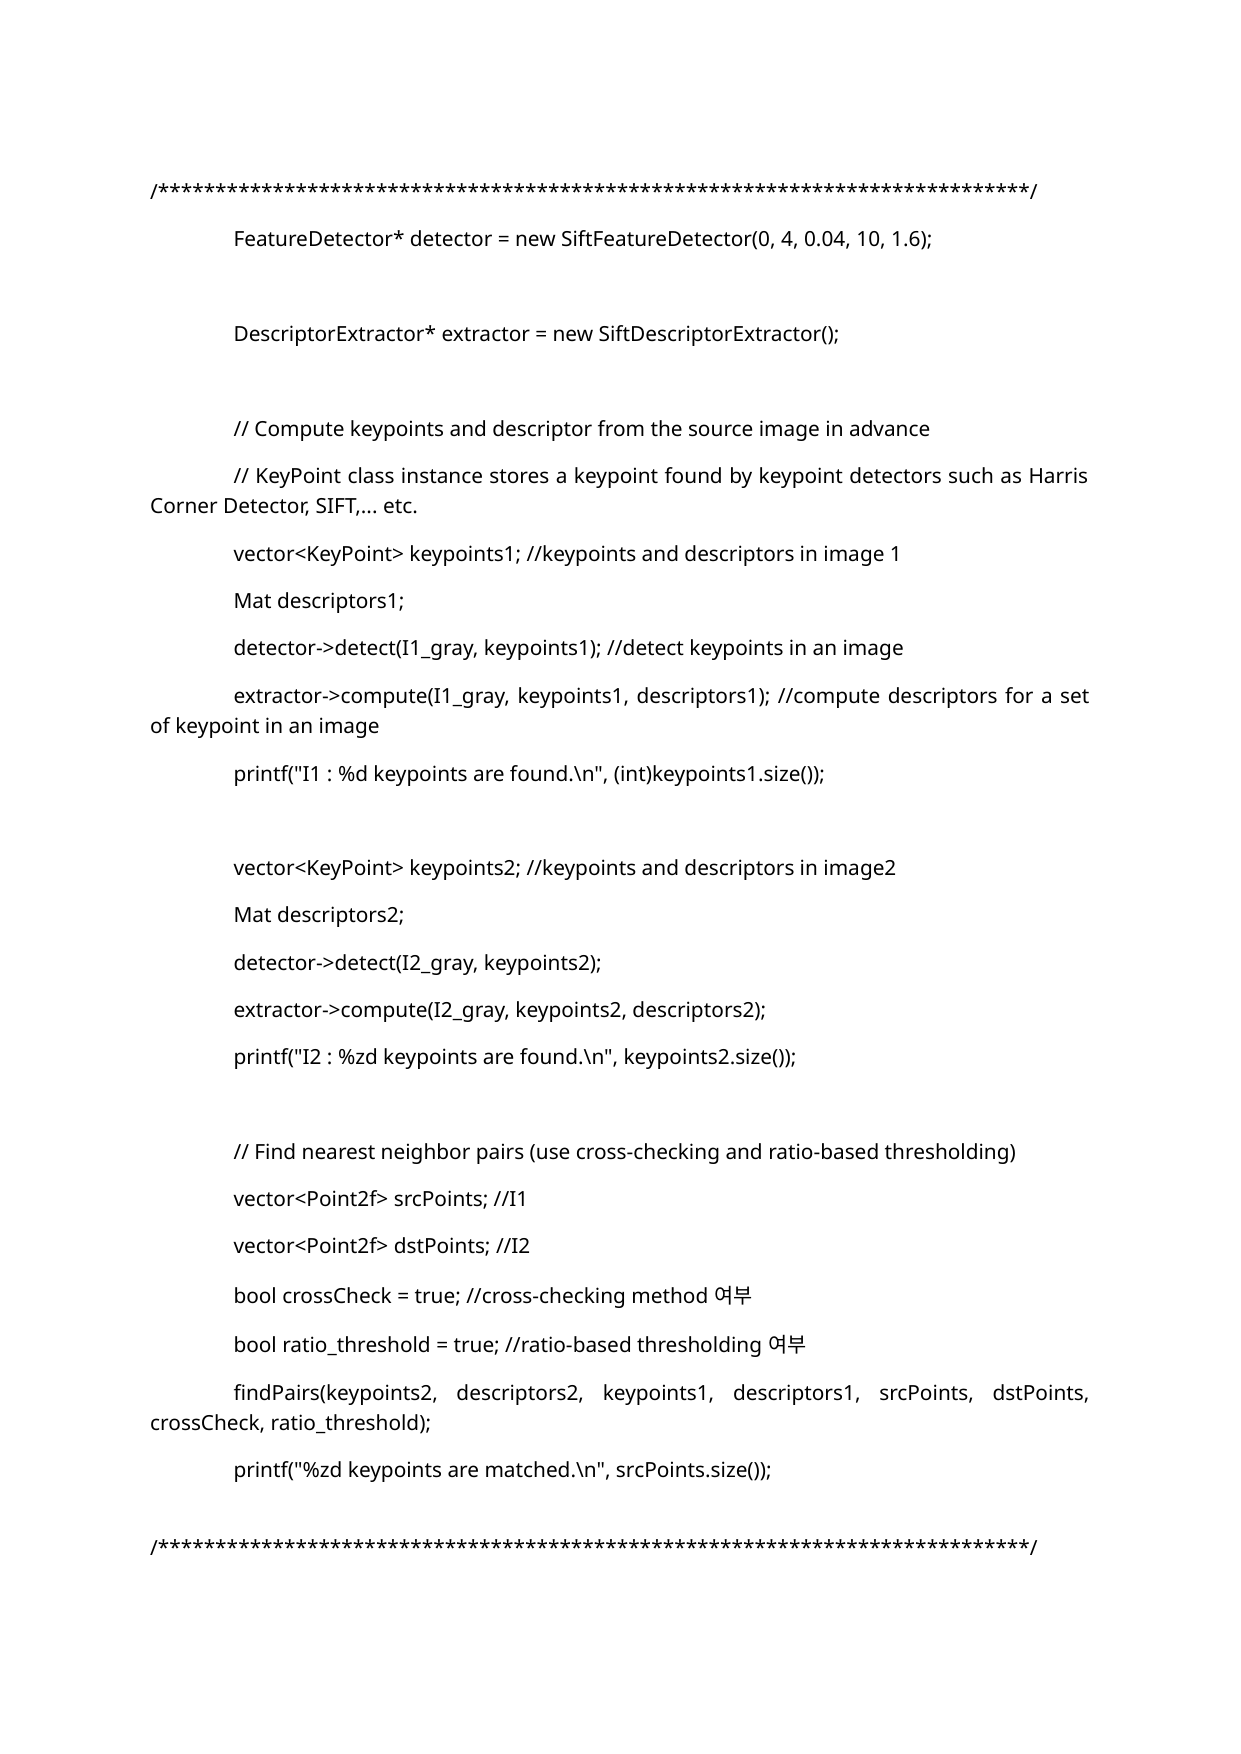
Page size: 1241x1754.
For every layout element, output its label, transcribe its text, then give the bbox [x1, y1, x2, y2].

text bool crossCheck = true; //cross-checking method 여부 [150, 1279, 1090, 1309]
text Mat descriptors1; [150, 586, 1090, 614]
text printf("I1 : %d keypoints are found.\n", (int)keypoints1.size()); [150, 759, 1090, 787]
text findPairs(keypoints2, descriptors2, keypoints1, descriptors1, srcPoints, dstPoints, crossCheck, ratio_threshold); [150, 1378, 1090, 1437]
text Mat descriptors2; [150, 901, 1090, 929]
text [150, 1503, 1090, 1562]
text vector<Point2f> srcPoints; //I1 [150, 1184, 1090, 1213]
text // Find nearest neighbor pairs (use cross-checking and ratio-based thresholding) [150, 1137, 1090, 1165]
text detector->detect(I2_gray, keypoints2); [150, 948, 1090, 976]
text FeatureDetector* detector = new SiftFeatureDetector(0, 4, 0.04, 10, 1.6); [150, 224, 1090, 253]
text vector<Point2f> dstPoints; //I2 [150, 1232, 1090, 1260]
text extractor->compute(I2_gray, keypoints2, descriptors2); [150, 995, 1090, 1023]
text detector->detect(I1_gray, keypoints1); //detect keypoints in an image [150, 633, 1090, 662]
text // Compute keypoints and descriptor from the source image in advance [150, 414, 1090, 442]
text vector<KeyPoint> keypoints1; //keypoints and descriptors in image 1 [150, 539, 1090, 567]
text printf("I2 : %zd keypoints are found.\n", keypoints2.size()); [150, 1042, 1090, 1071]
text // KeyPoint class instance stores a keypoint found by keypoint detectors such as Harris Corner Detector, SIFT,... etc. [150, 461, 1090, 520]
text bool ratio_threshold = true; //ratio-based thresholding 여부 [150, 1328, 1090, 1358]
text vector<KeyPoint> keypoints2; //keypoints and descriptors in image2 [150, 853, 1090, 882]
text DescriptorExtractor* extractor = new SiftDescriptorExtractor(); [150, 319, 1090, 347]
text extractor->compute(I1_gray, keypoints1, descriptors1); //compute descriptors for a set of keypoint in an image [150, 681, 1090, 740]
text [150, 177, 1090, 206]
text printf("%zd keypoints are matched.\n", srcPoints.size()); [150, 1456, 1090, 1484]
